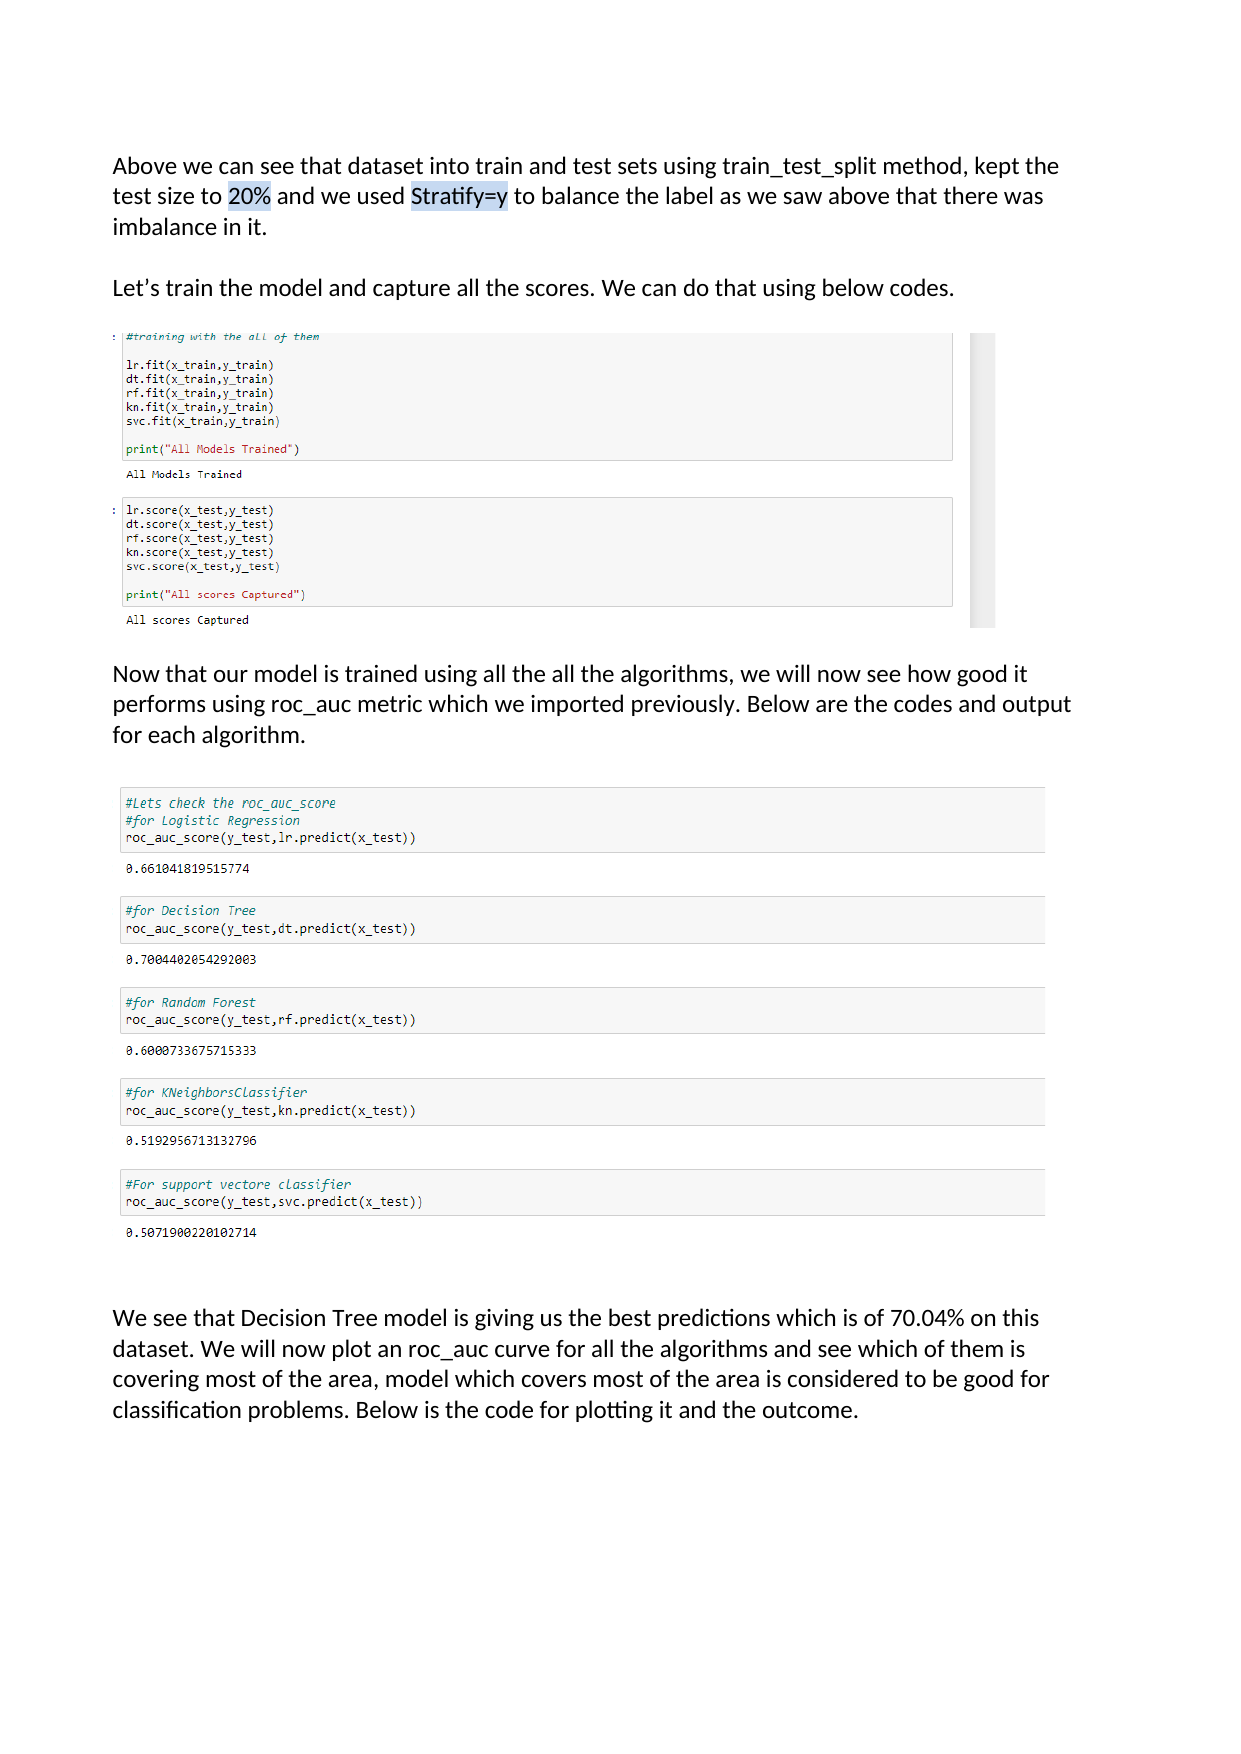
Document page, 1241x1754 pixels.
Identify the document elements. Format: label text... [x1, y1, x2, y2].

text Above we can see that dataset into train and test sets using train_test_split method, kept the test size to 20% and we used Stratify=y to balance the label as we saw above that there was imbalance in it. [112, 150, 1090, 242]
text Let’s train the model and capture all the scores. We can do that using below codes. [112, 272, 1090, 303]
picture [112, 333, 996, 628]
picture [112, 780, 1046, 1242]
text Now that our model is trained using all the all the algorithms, we will now see how good it performs using roc_auc metric which we imported previously. Below are the codes and output for each algorithm. [112, 658, 1090, 749]
text We see that Decision Tree model is giving us the best predictions which is of 70.04% on this dataset. We will now plot an roc_auc curve for all the algorithms and see which of them is covering most of the area, model which covers most of the area is considered to be good for classification problems. Below is the code for plotting it and the outcome. [112, 1302, 1090, 1424]
